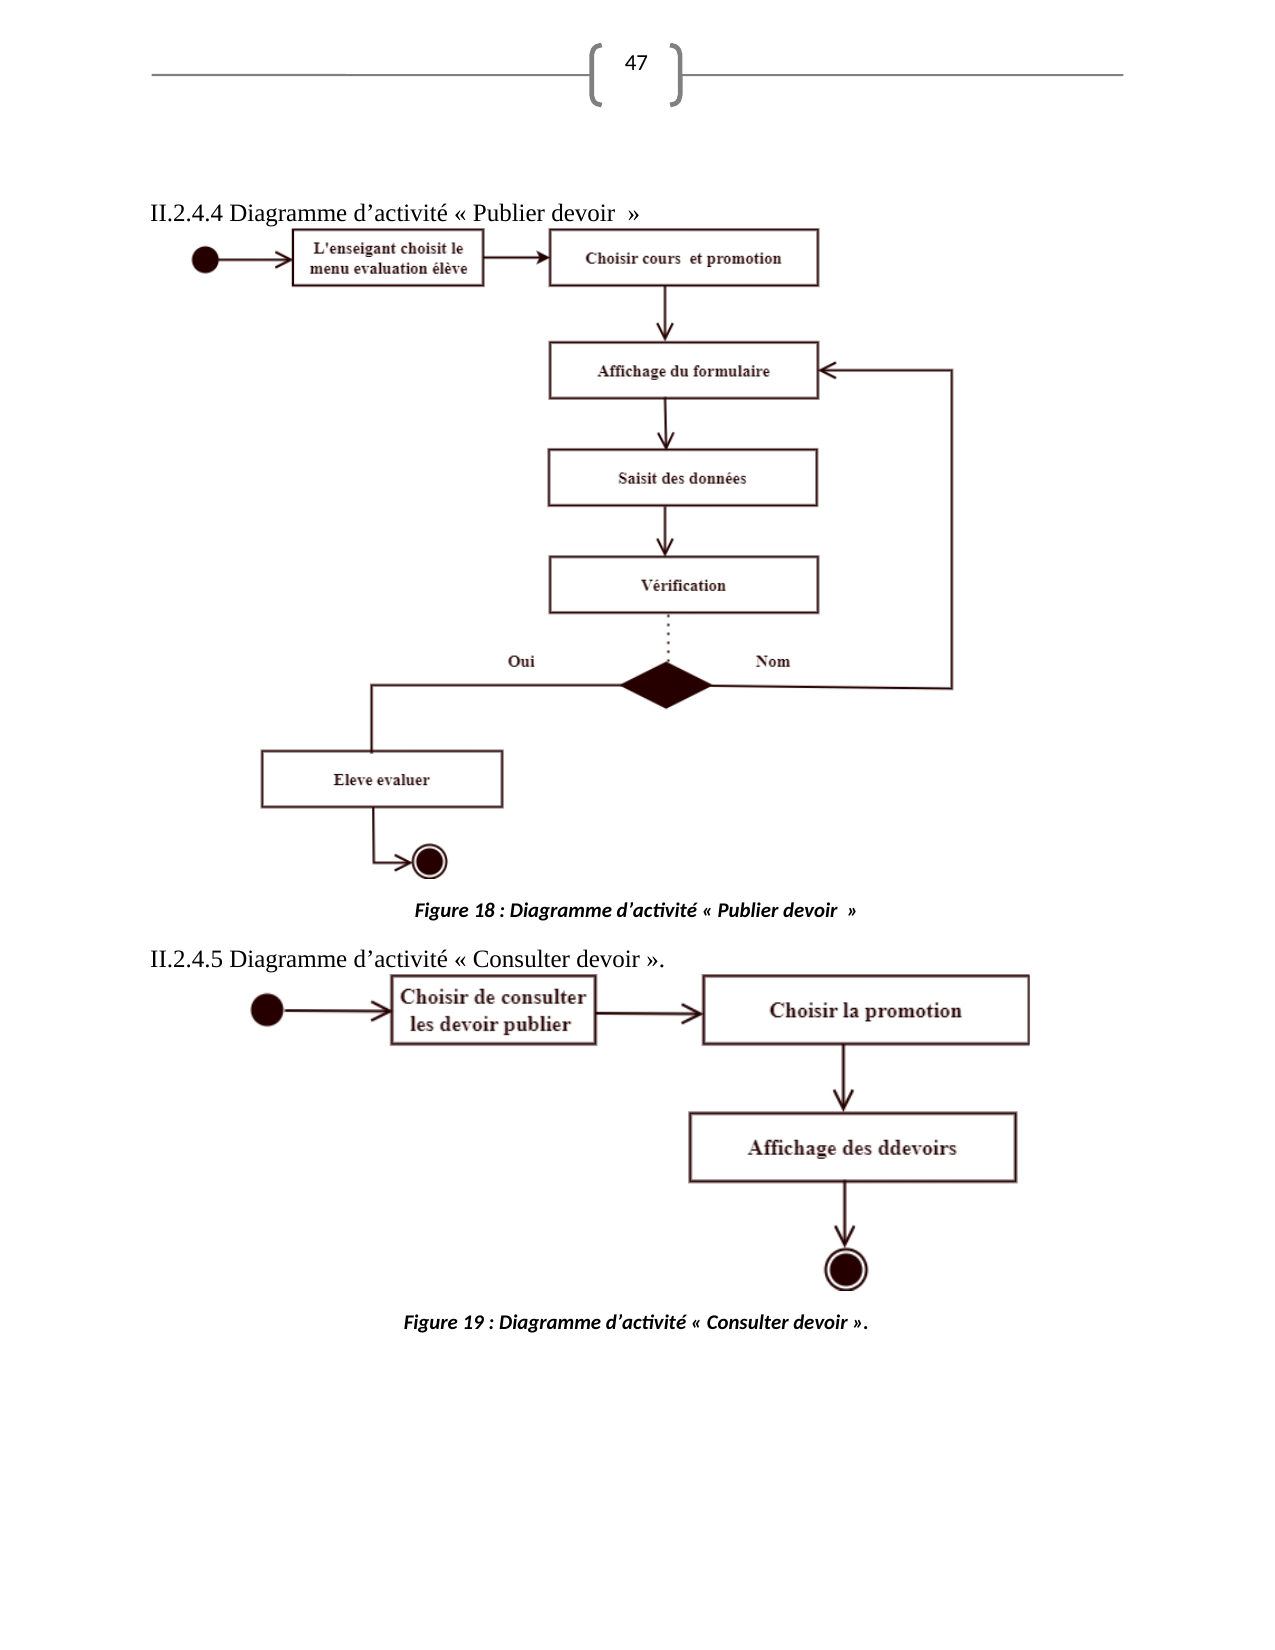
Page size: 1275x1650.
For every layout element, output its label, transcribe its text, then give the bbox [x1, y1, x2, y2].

picture [245, 974, 1030, 1291]
picture [187, 228, 968, 879]
text Figure 19 : Diagramme d’activité « Consulter devoir ». [150, 1309, 1125, 1334]
subtitle II.2.4.5 Diagramme d’activité « Consulter devoir ». [150, 944, 1125, 972]
subtitle II.2.4.4 Diagramme d’activité « Publier devoir » [150, 198, 1125, 226]
text Figure 18 : Diagramme d’activité « Publier devoir » [150, 897, 1125, 923]
